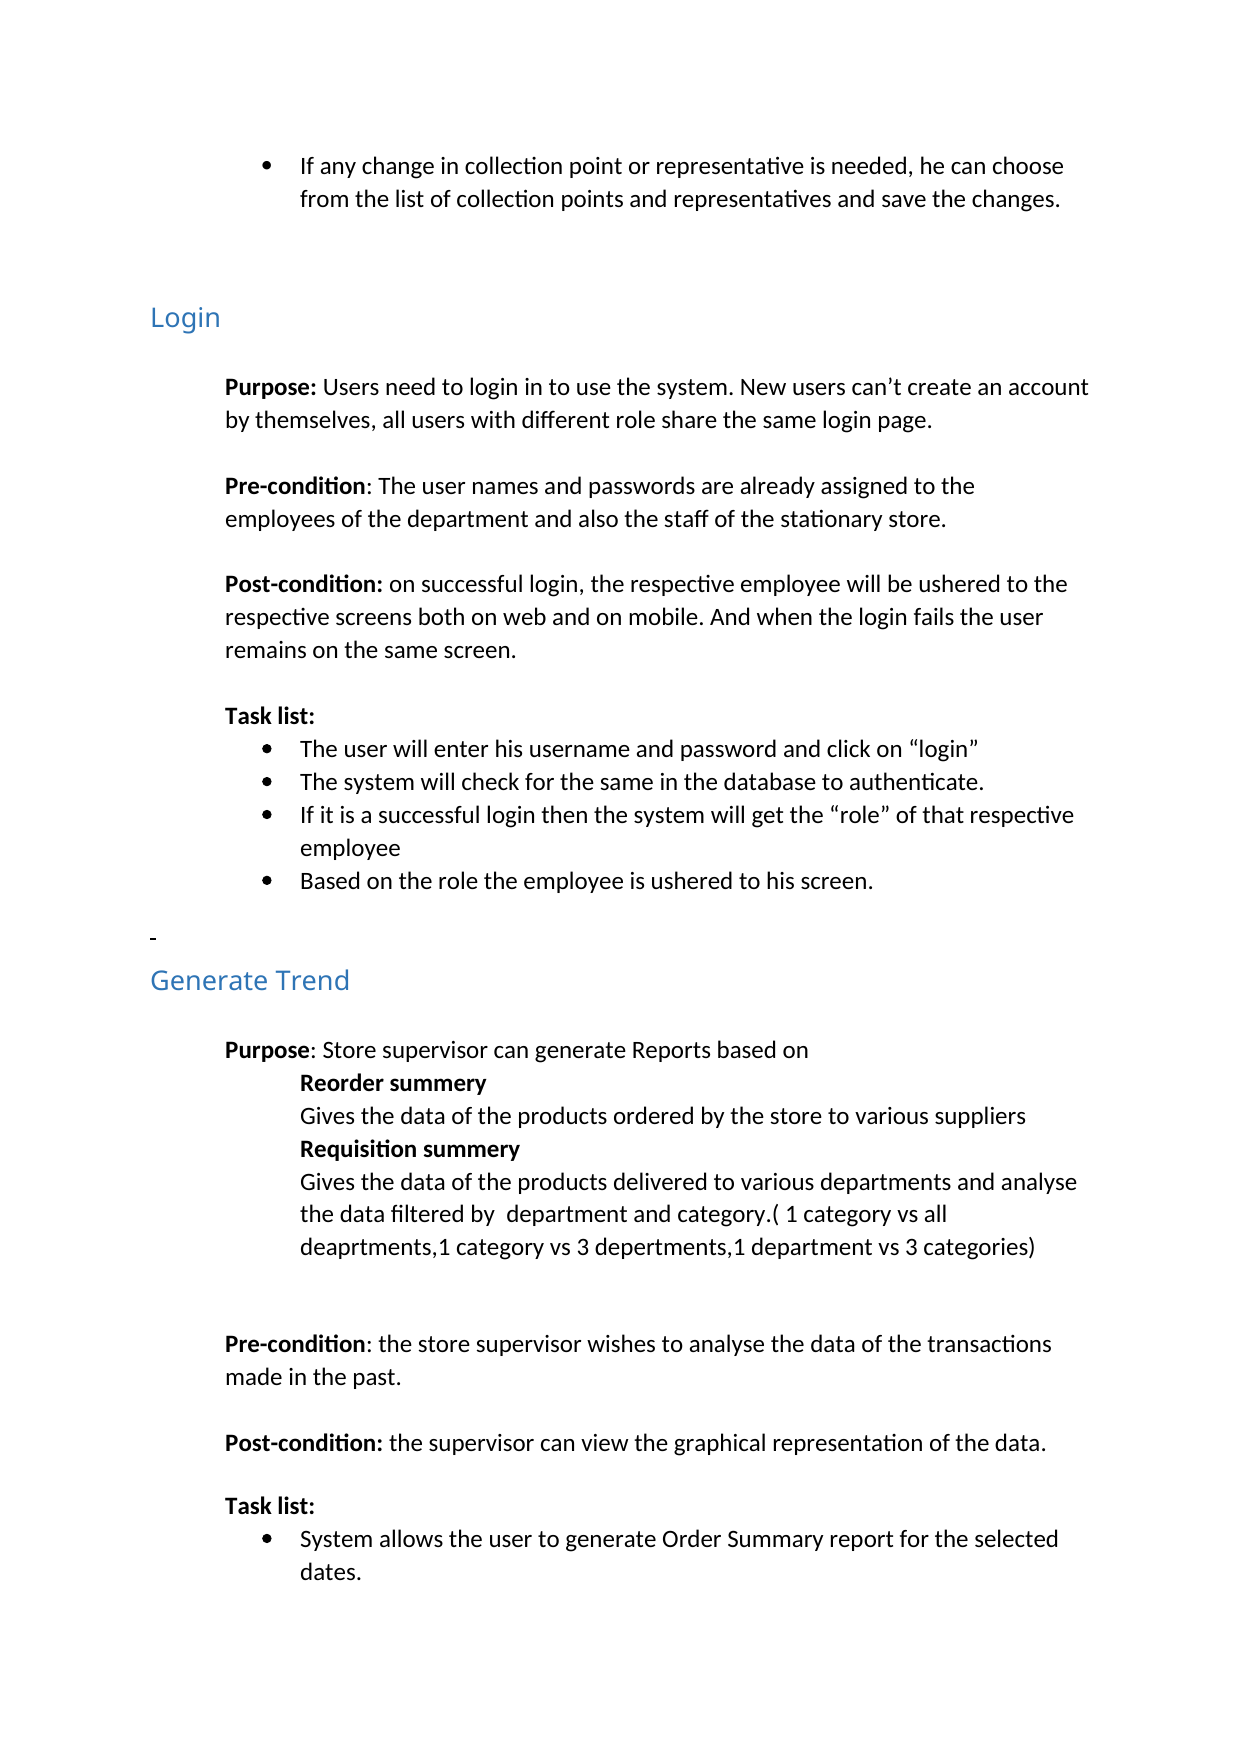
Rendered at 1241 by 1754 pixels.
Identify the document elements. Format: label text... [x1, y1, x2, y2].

list If any change in collection point or representative is needed, he can choose from the list of collection points and representatives and save the changes. [262, 150, 1090, 213]
list Based on the role the employee is ushered to his screen. [262, 865, 1090, 895]
list Purpose: Users need to login in to use the system. New users can’t create an account by themselves, all users with different role share the same login page. [225, 371, 1090, 434]
list Pre-condition: the store supervisor wishes to analyse the data of the transactions made in the past. [225, 1328, 1090, 1392]
list Task list: [225, 1490, 1090, 1521]
list Post-condition: the supervisor can view the graphical representation of the data. [225, 1427, 1090, 1457]
list Purpose: Store supervisor can generate Reports based on [225, 1034, 1090, 1064]
list Task list: [225, 700, 1090, 731]
list Post-condition: on successful login, the respective employee will be ushered to the respective screens both on web and on mobile. And when the login fails the user remains on the same screen. [225, 568, 1090, 665]
list Requisition summery [300, 1133, 1090, 1163]
list System allows the user to generate Order Summary report for the selected dates. [262, 1523, 1090, 1586]
list The system will check for the same in the database to authenticate. [262, 766, 1090, 797]
list Gives the data of the products delivered to various departments and analyse the data filtered by department and category.( 1 category vs all deaprtments,1 category vs 3 depertments,1 department vs 3 categories) [300, 1166, 1090, 1262]
list The user will enter his username and password and click on “login” [262, 733, 1090, 764]
subtitle Generate Trend [150, 961, 1090, 998]
list If it is a successful login then the system will get the “role” of that respective employee [262, 799, 1090, 862]
list Gives the data of the products ordered by the store to various suppliers [300, 1100, 1090, 1130]
subtitle Login [150, 298, 1090, 335]
list Pre-condition: The user names and passwords are already assigned to the employees of the department and also the staff of the stationary store. [225, 470, 1090, 533]
list Reorder summery [225, 1067, 1090, 1097]
